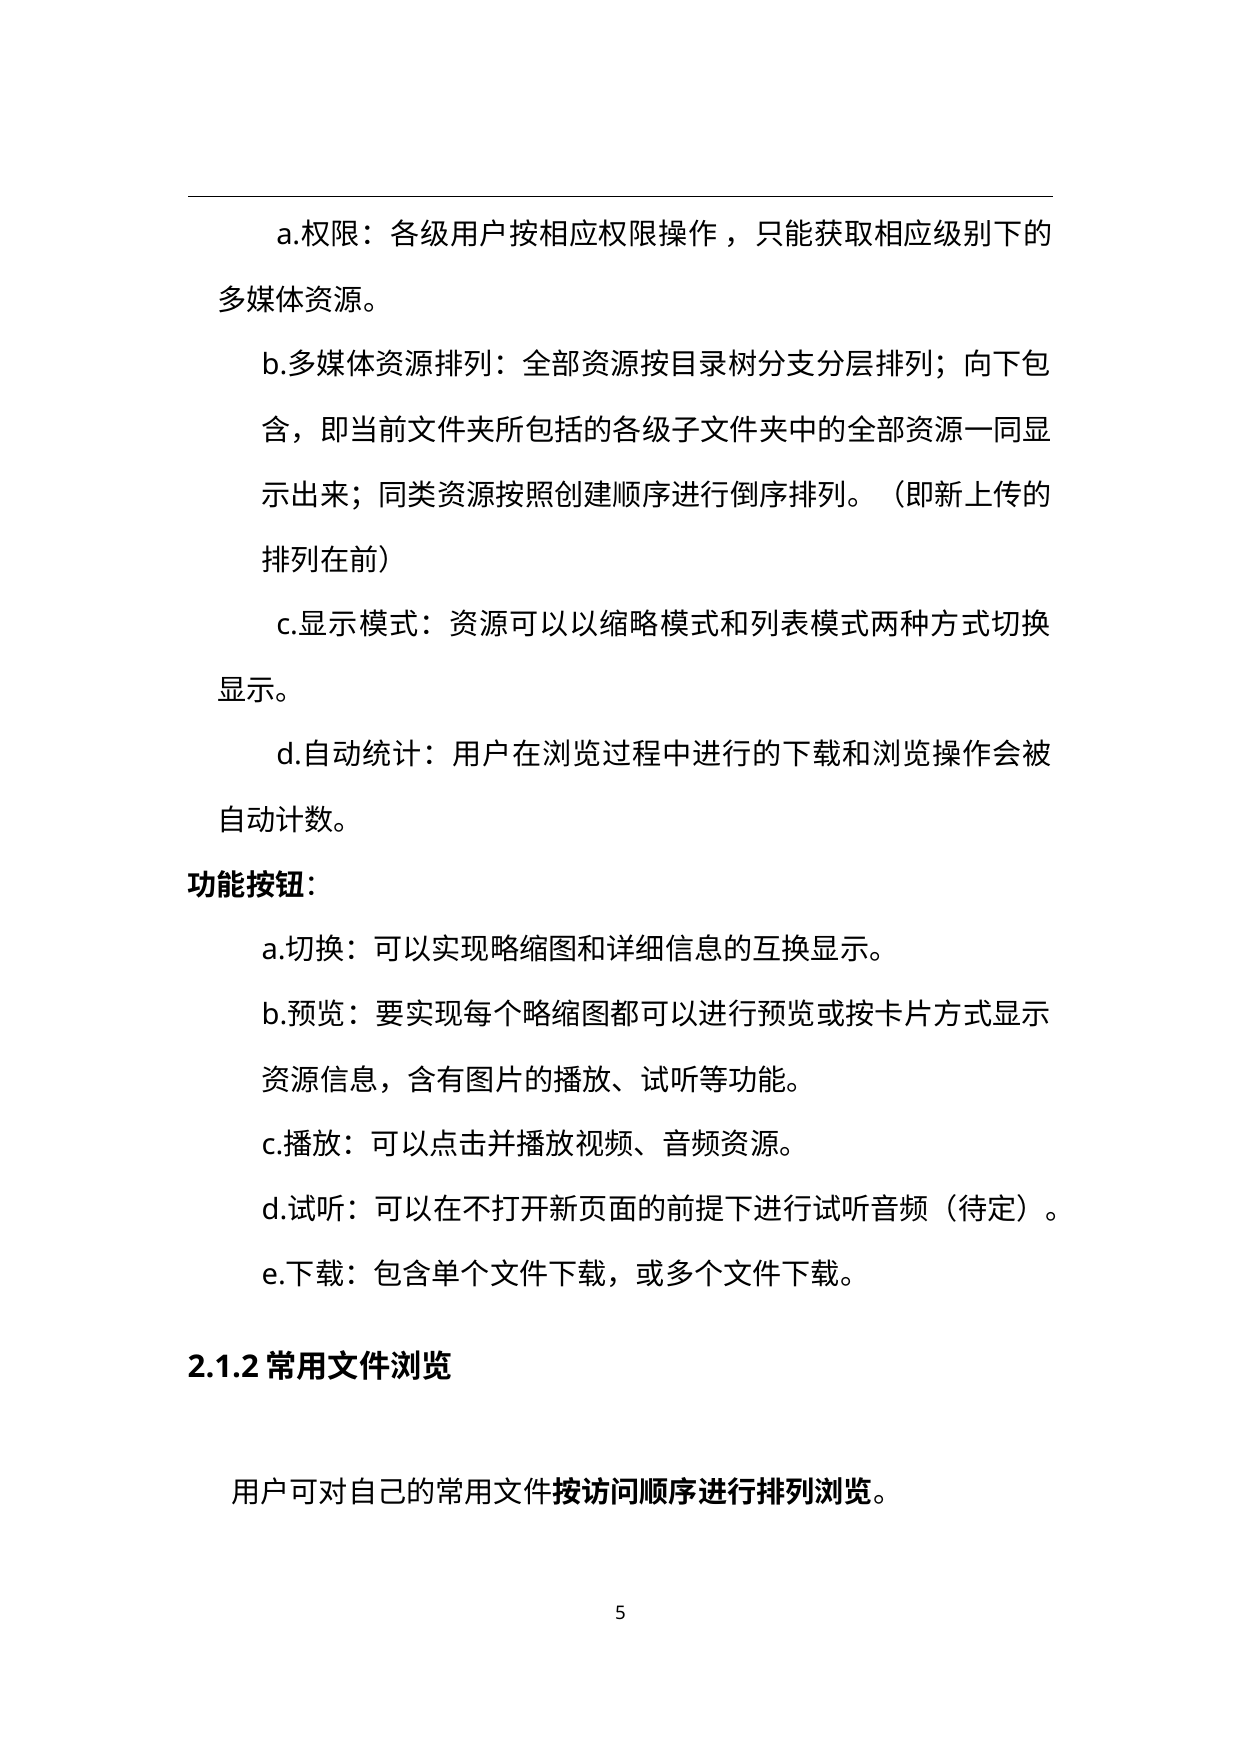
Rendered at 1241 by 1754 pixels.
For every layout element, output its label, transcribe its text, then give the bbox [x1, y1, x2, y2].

text c.播放：可以点击并播放视频、音频资源。 [261, 1110, 1053, 1175]
text c.显示模式：资源可以以缩略模式和列表模式两种方式切换显示。 [217, 590, 1053, 720]
text b.多媒体资源排列：全部资源按目录树分支分层排列；向下包含，即当前文件夹所包括的各级子文件夹中的全部资源一同显示出来；同类资源按照创建顺序进行倒序排列。（即新上传的排列在前） [261, 330, 1053, 590]
text 功能按钮： [187, 850, 1053, 915]
text 用户可对自己的常用文件按访问顺序进行排列浏览。 [187, 1457, 1053, 1522]
text e.下载：包含单个文件下载，或多个文件下载。 [261, 1240, 1053, 1305]
text b.预览：要实现每个略缩图都可以进行预览或按卡片方式显示资源信息，含有图片的播放、试听等功能。 [261, 980, 1053, 1110]
subtitle 2.1.2常用文件浏览 [187, 1332, 1053, 1397]
text a.权限：各级用户按相应权限操作 ，只能获取相应级别下的多媒体资源。 [217, 200, 1053, 330]
text a.切换：可以实现略缩图和详细信息的互换显示。 [261, 915, 1053, 980]
text d.试听：可以在不打开新页面的前提下进行试听音频（待定）。 [261, 1175, 1053, 1240]
text d.自动统计：用户在浏览过程中进行的下载和浏览操作会被自动计数。 [217, 720, 1053, 850]
